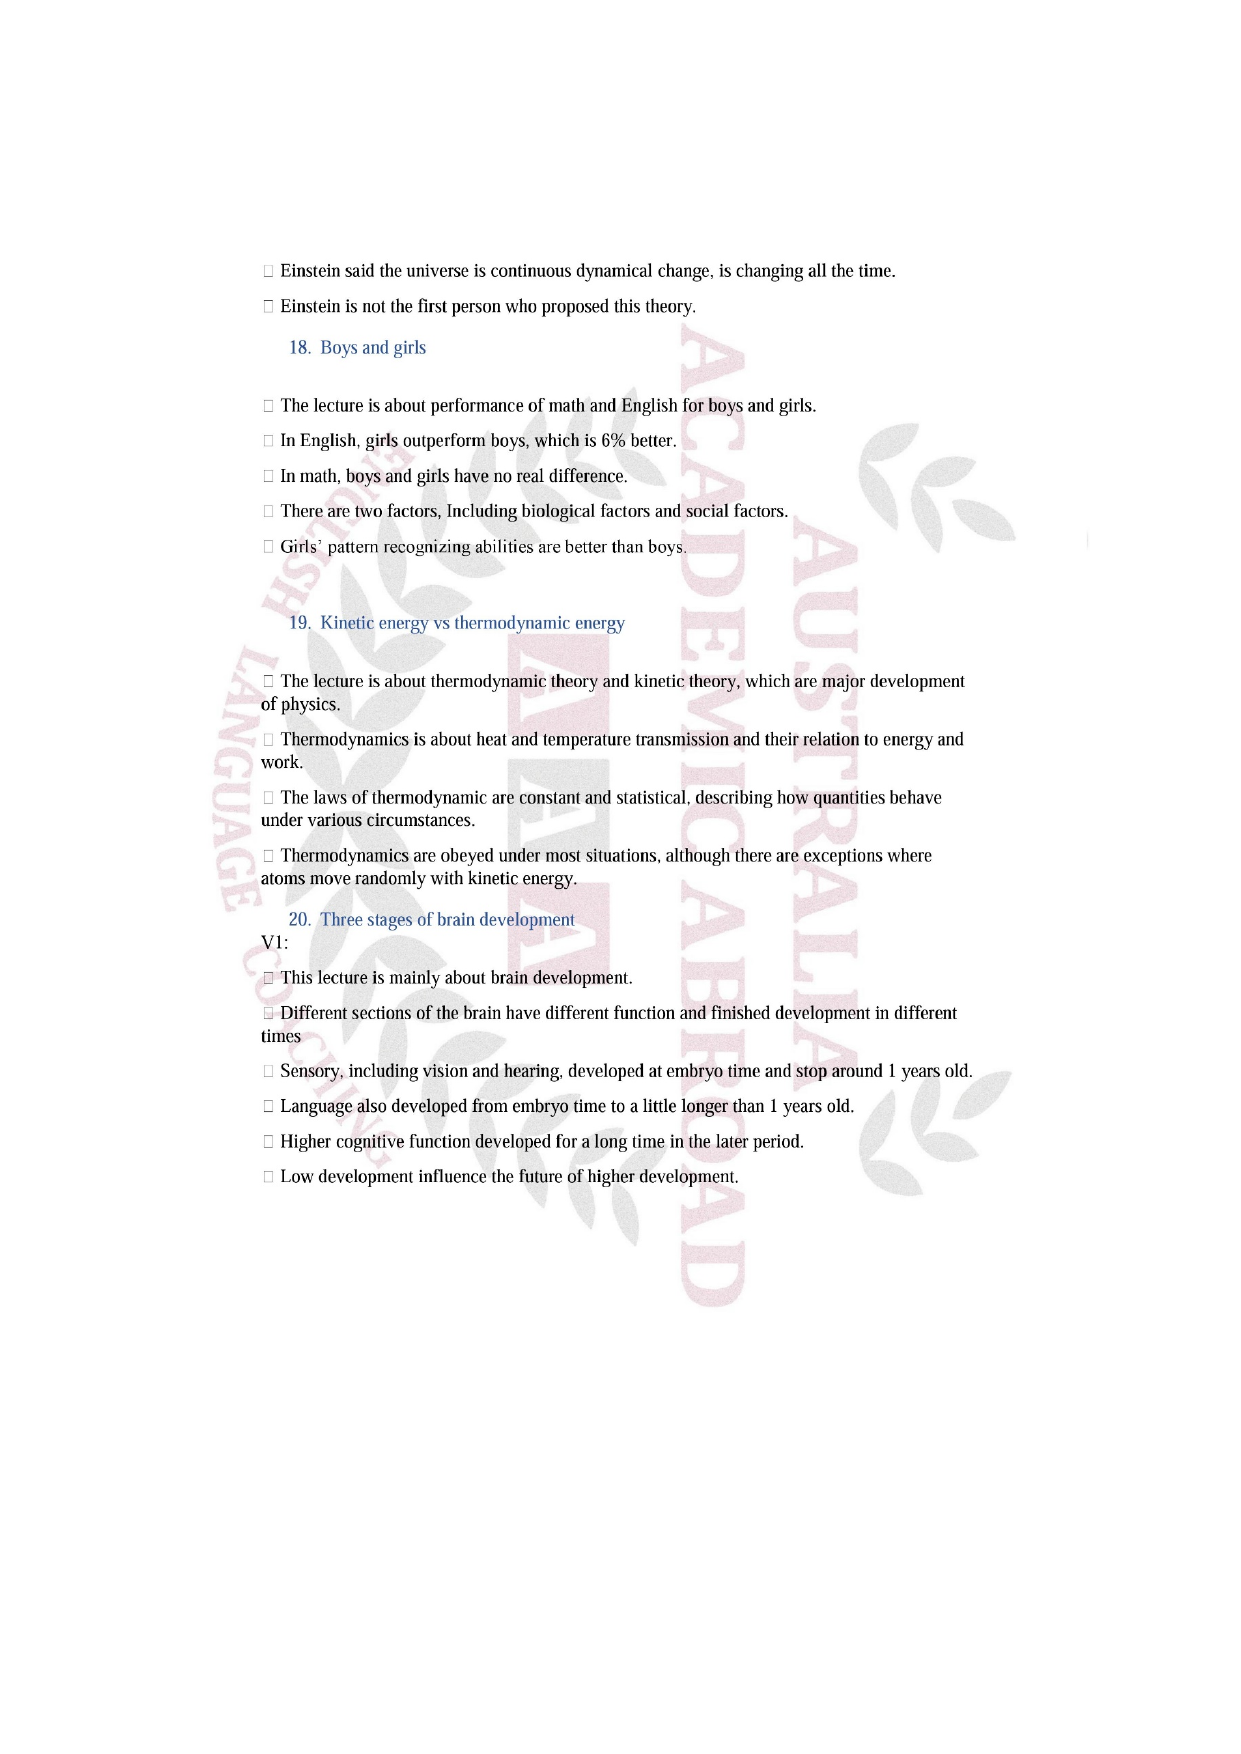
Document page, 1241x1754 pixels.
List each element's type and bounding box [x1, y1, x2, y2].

picture [150, 150, 1091, 1367]
